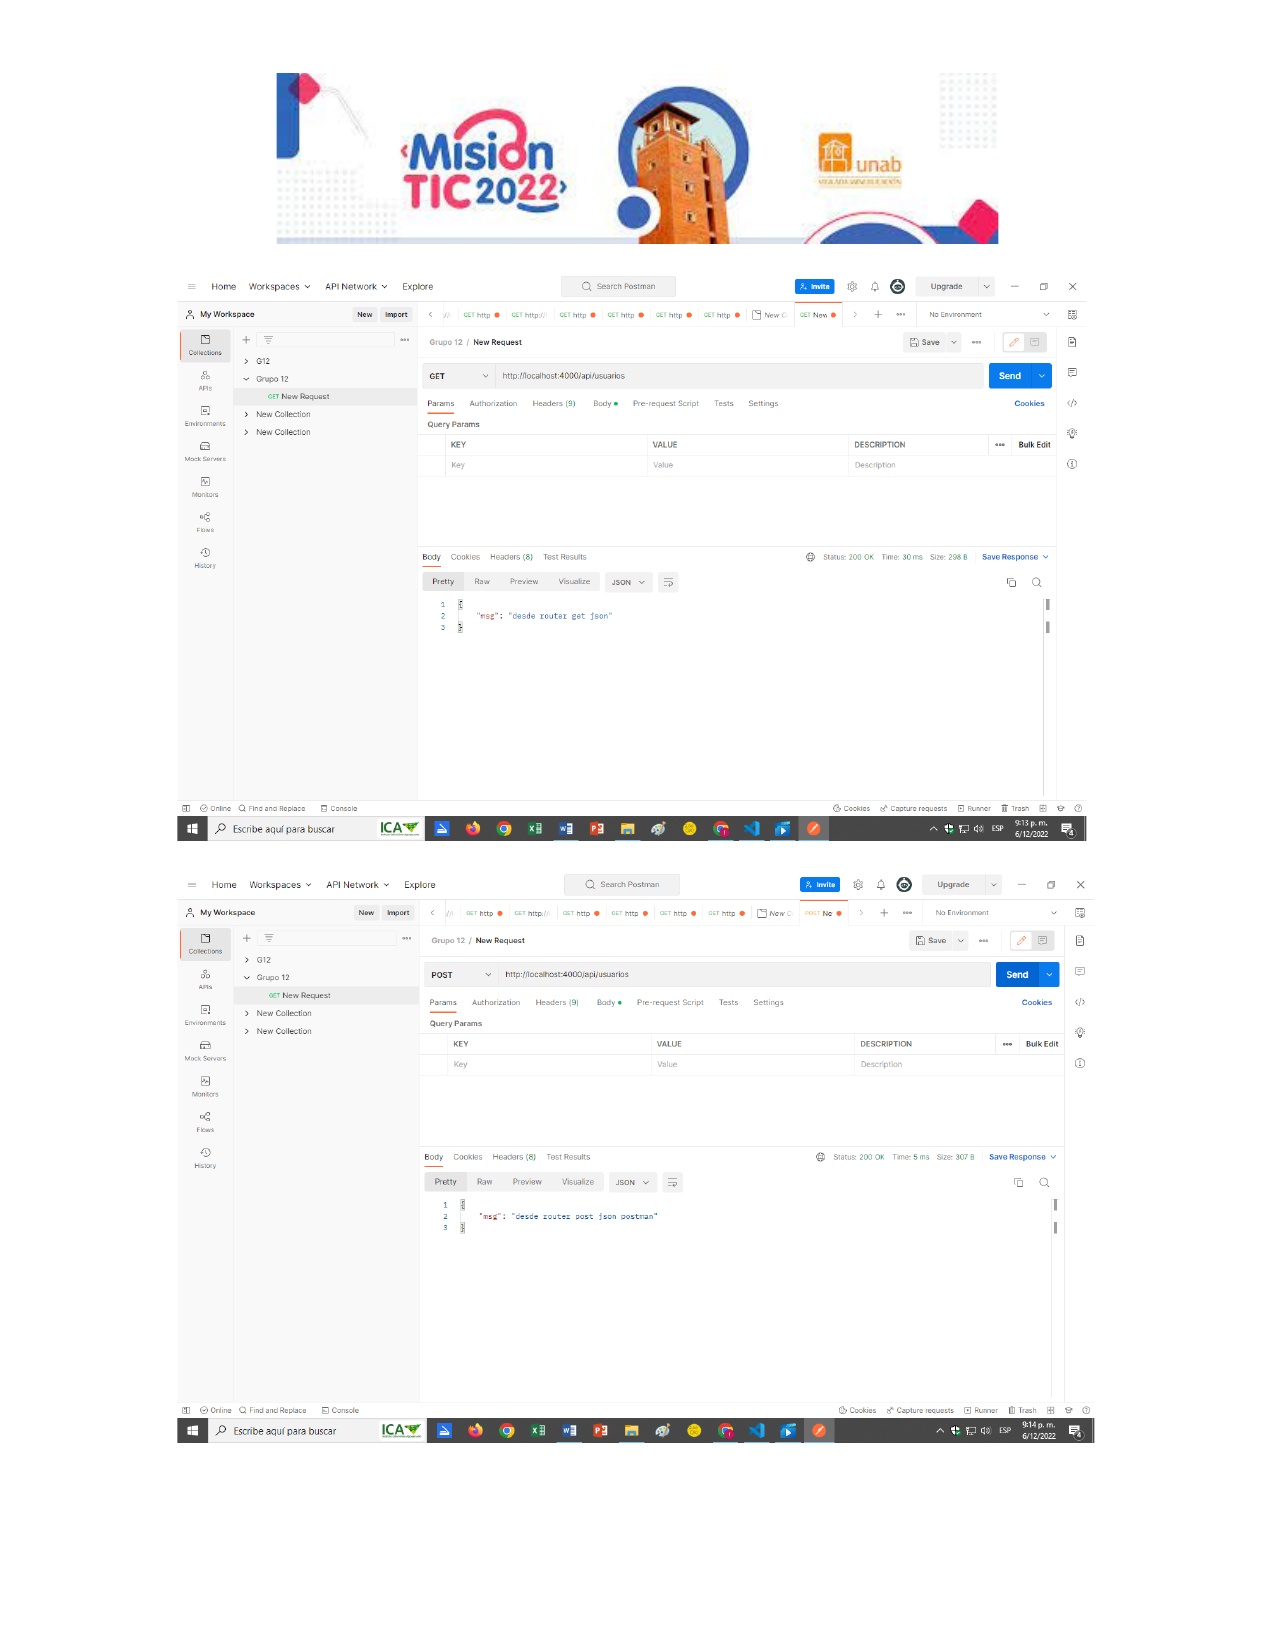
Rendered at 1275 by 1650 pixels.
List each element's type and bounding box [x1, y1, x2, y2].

picture [276, 73, 999, 244]
picture [177, 272, 1087, 841]
picture [177, 869, 1095, 1443]
